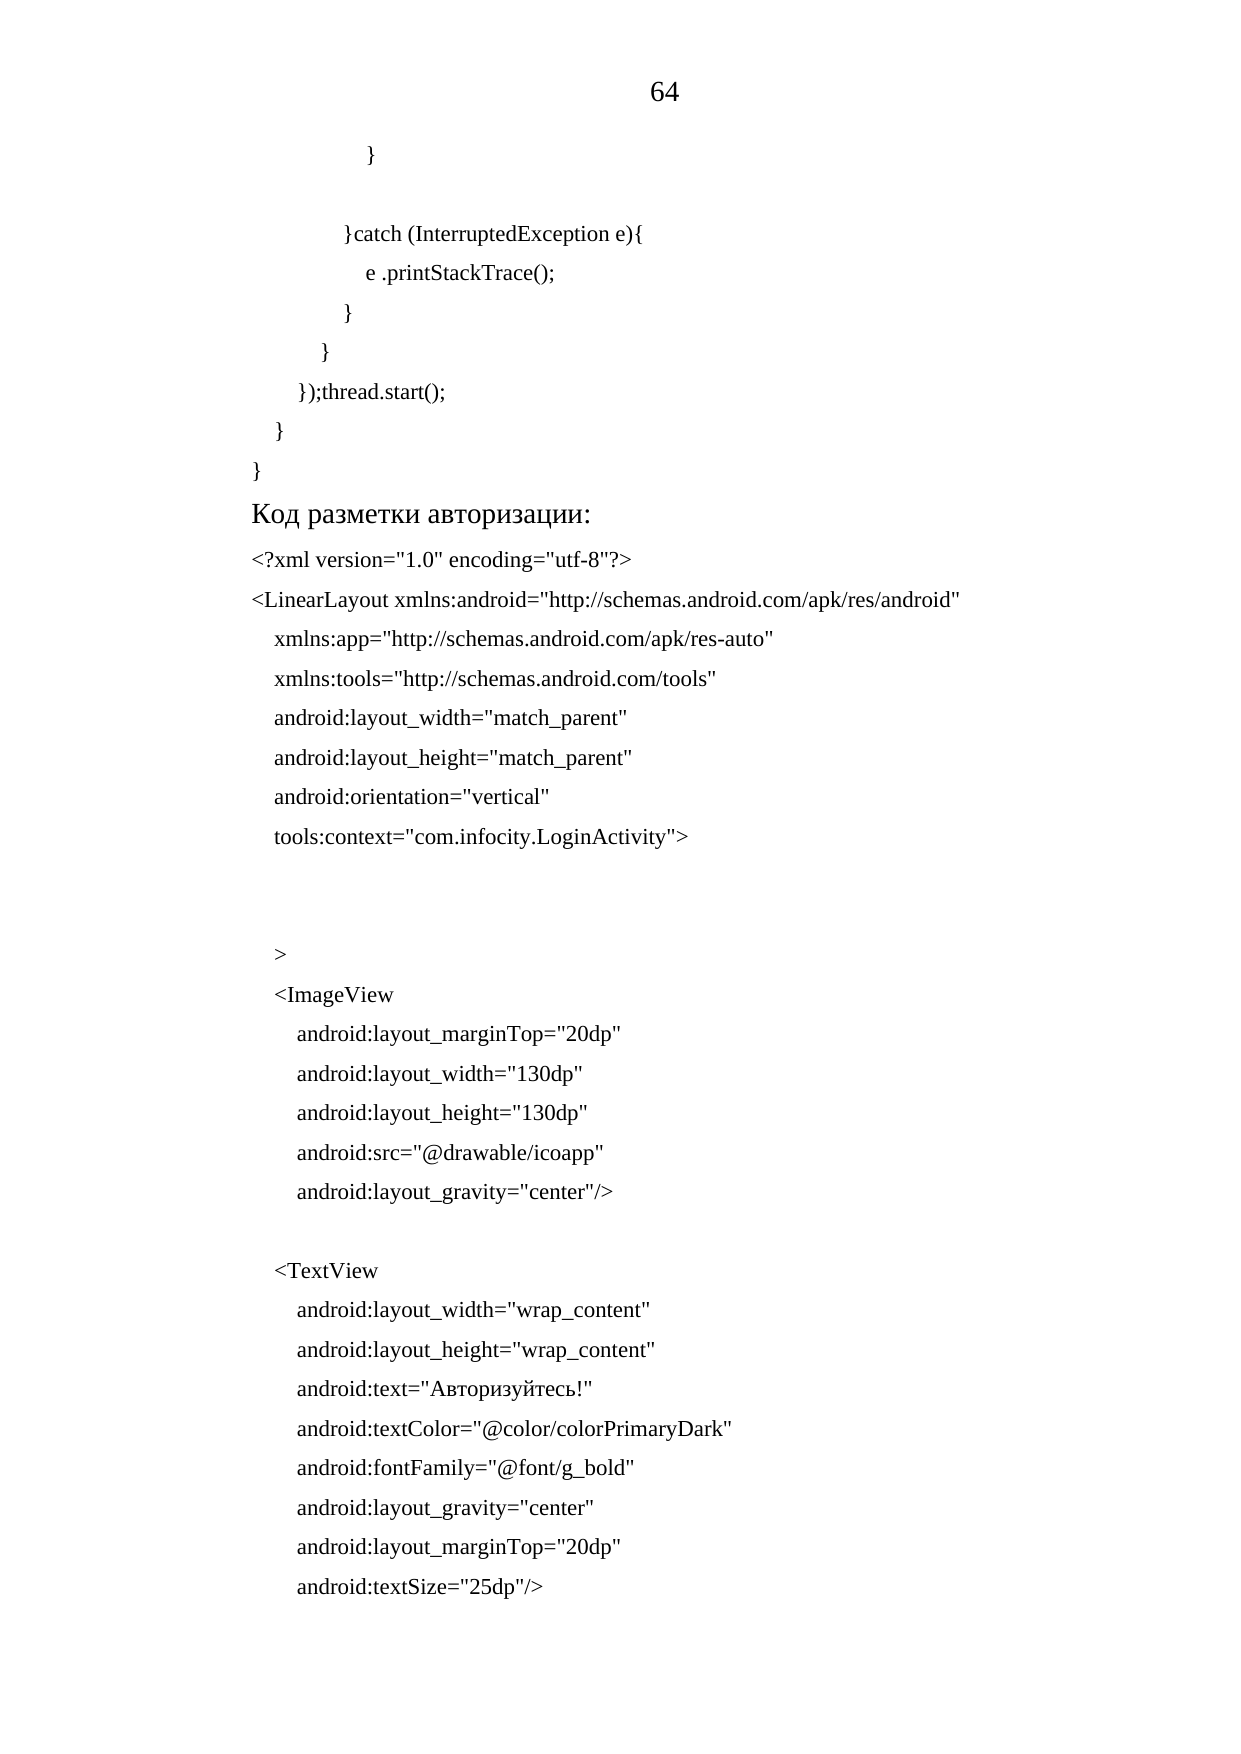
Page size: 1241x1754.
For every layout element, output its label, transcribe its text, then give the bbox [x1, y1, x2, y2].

text > [177, 941, 1152, 968]
text android:layout_height="wrap_content" [177, 1336, 1152, 1362]
text }catch (InterruptedException e){ [177, 220, 1152, 246]
text tools:context="com.infocity.LoginActivity"> [177, 823, 1152, 849]
text } [177, 417, 1152, 443]
text } [177, 338, 1152, 364]
text android:layout_width="match_parent" [177, 704, 1152, 731]
text Код разметки авторизации: [177, 496, 1152, 530]
text android:fontFamily="@font/g_bold" [177, 1454, 1152, 1481]
text <ImageView [177, 981, 1152, 1007]
text android:src="@drawable/icoapp" [177, 1139, 1152, 1165]
text android:layout_width="wrap_content" [177, 1297, 1152, 1323]
text android:layout_width="130dp" [177, 1060, 1152, 1086]
text android:textSize="25dp"/> [177, 1573, 1152, 1599]
text <TextView [177, 1257, 1152, 1283]
text } [177, 141, 1152, 167]
text android:layout_gravity="center" [177, 1494, 1152, 1520]
text android:layout_height="130dp" [177, 1099, 1152, 1126]
text });thread.start(); [177, 378, 1152, 404]
text <LinearLayout xmlns:android="http://schemas.android.com/apk/res/android" [177, 586, 1152, 612]
text android:layout_marginTop="20dp" [177, 1533, 1152, 1560]
text android:orientation="vertical" [177, 783, 1152, 810]
text xmlns:tools="http://schemas.android.com/tools" [177, 665, 1152, 691]
text } [177, 457, 1152, 483]
text e .printStackTrace(); [177, 259, 1152, 286]
text } [177, 299, 1152, 325]
text android:layout_gravity="center"/> [177, 1178, 1152, 1204]
text android:layout_marginTop="20dp" [177, 1020, 1152, 1047]
text <?xml version="1.0" encoding="utf-8"?> [177, 546, 1152, 573]
text android:textColor="@color/colorPrimaryDark" [177, 1415, 1152, 1441]
text xmlns:app="http://schemas.android.com/apk/res-auto" [177, 625, 1152, 652]
text android:layout_height="match_parent" [177, 744, 1152, 770]
text android:text="Авторизуйтесь!" [177, 1376, 1152, 1402]
